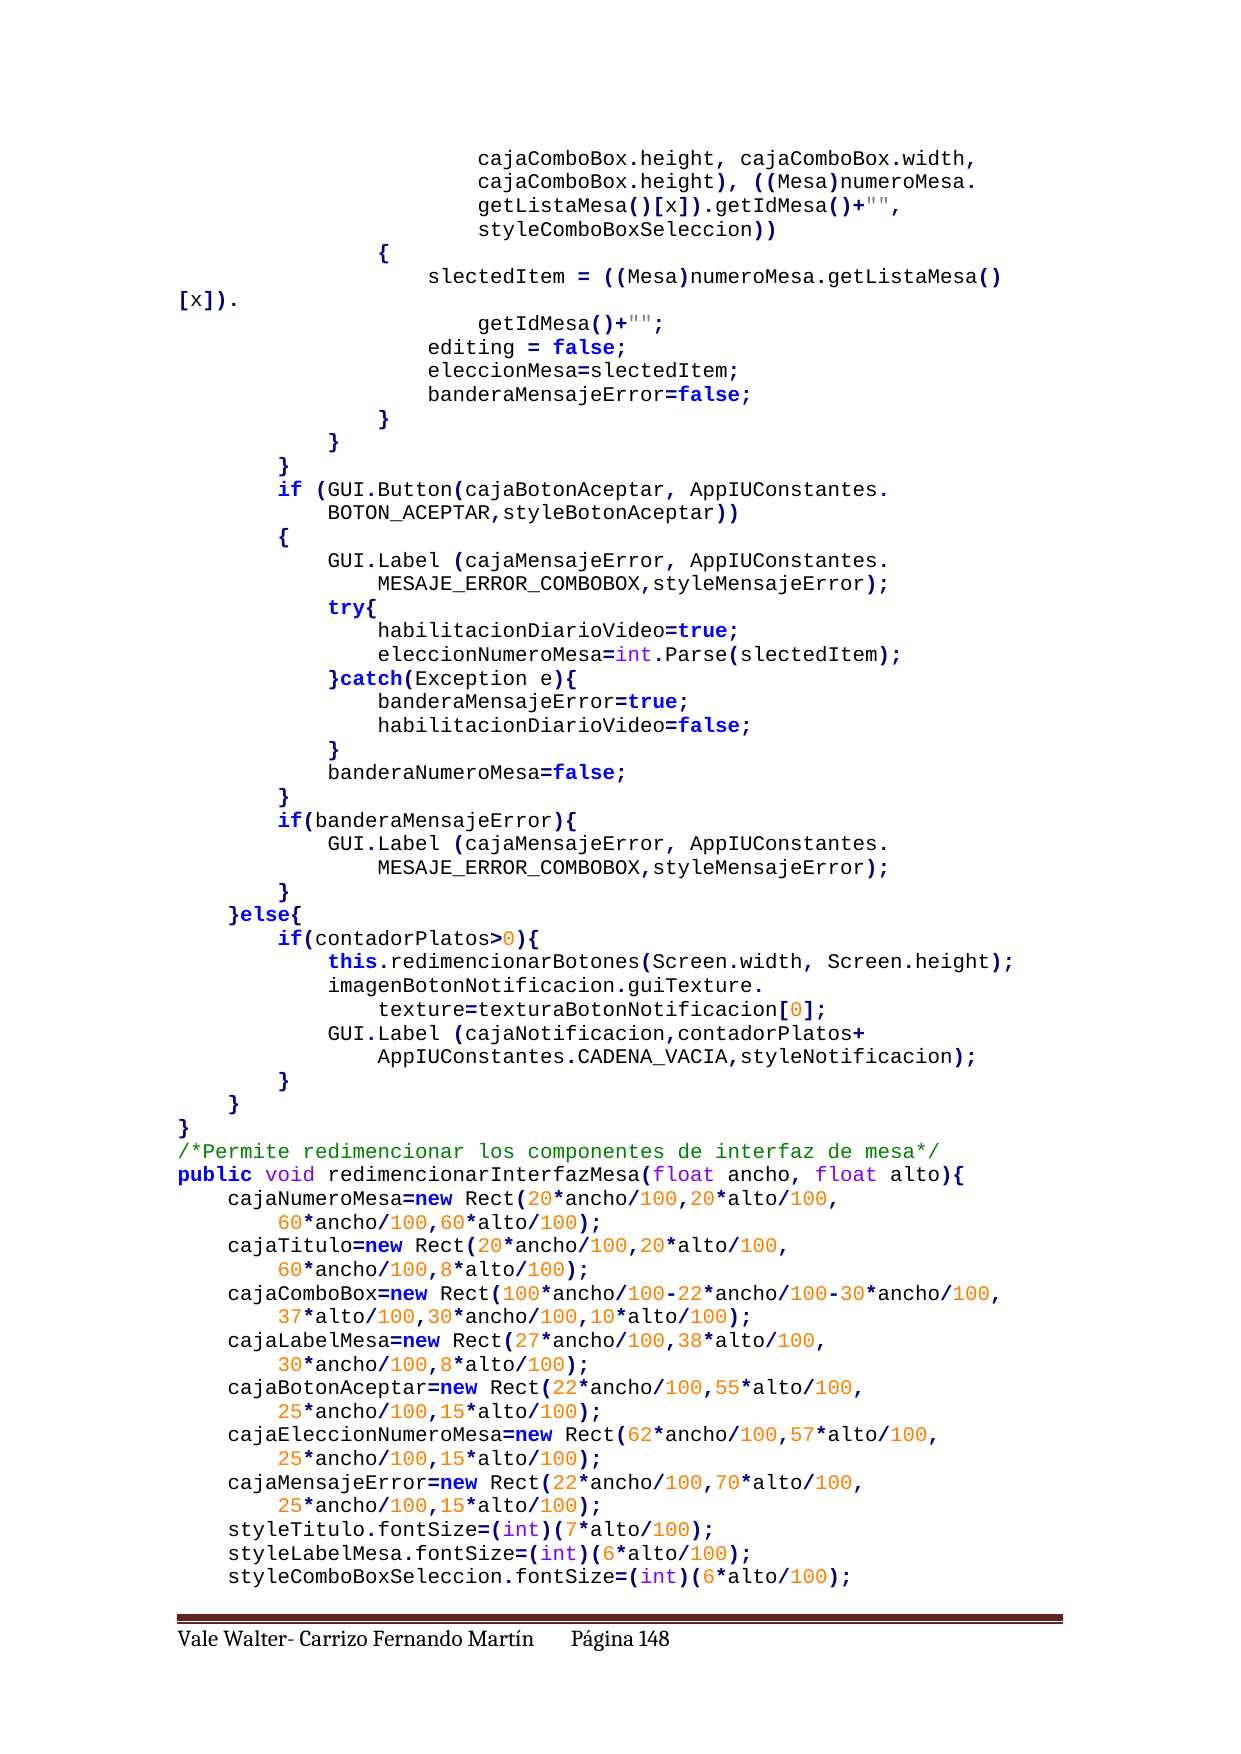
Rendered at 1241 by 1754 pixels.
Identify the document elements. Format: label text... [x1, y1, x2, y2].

text GUI.Label (cajaMensajeError, AppIUConstantes. [177, 833, 1063, 857]
text } [177, 1093, 1063, 1117]
text cajaTitulo=new Rect(20*ancho/100,20*alto/100, [177, 1235, 1063, 1259]
text cajaComboBox=new Rect(100*ancho/100-22*ancho/100-30*ancho/100, [177, 1283, 1063, 1306]
text styleTitulo.fontSize=(int)(7*alto/100); [177, 1519, 1063, 1543]
text }else{ [177, 904, 1063, 928]
text 37*alto/100,30*ancho/100,10*alto/100); [177, 1306, 1063, 1330]
text 30*ancho/100,8*alto/100); [177, 1353, 1063, 1377]
text BOTON_ACEPTAR,styleBotonAceptar)) [177, 502, 1063, 526]
text 60*ancho/100,60*alto/100); [177, 1212, 1063, 1235]
text { [177, 242, 1063, 266]
text styleComboBoxSeleccion)) [177, 218, 1063, 242]
text cajaLabelMesa=new Rect(27*ancho/100,38*alto/100, [177, 1330, 1063, 1353]
text eleccionNumeroMesa=int.Parse(slectedItem); [177, 644, 1063, 668]
text cajaMensajeError=new Rect(22*ancho/100,70*alto/100, [177, 1472, 1063, 1495]
text MESAJE_ERROR_COMBOBOX,styleMensajeError); [177, 857, 1063, 881]
text } [177, 881, 1063, 904]
text if (GUI.Button(cajaBotonAceptar, AppIUConstantes. [177, 479, 1063, 502]
text habilitacionDiarioVideo=false; [177, 715, 1063, 739]
text texture=texturaBotonNotificacion[0]; [177, 999, 1063, 1022]
text 25*ancho/100,15*alto/100); [177, 1448, 1063, 1472]
text } [177, 786, 1063, 810]
text getIdMesa()+""; [177, 313, 1063, 337]
text } [177, 1070, 1063, 1093]
text styleLabelMesa.fontSize=(int)(6*alto/100); [177, 1543, 1063, 1566]
text }catch(Exception e){ [177, 668, 1063, 691]
text GUI.Label (cajaMensajeError, AppIUConstantes. [177, 549, 1063, 573]
text GUI.Label (cajaNotificacion,contadorPlatos+ [177, 1022, 1063, 1046]
text /*Permite redimencionar los componentes de interfaz de mesa*/ [177, 1141, 1063, 1164]
text editing = false; [177, 337, 1063, 360]
text } [177, 408, 1063, 431]
text { [177, 526, 1063, 549]
text } [177, 739, 1063, 762]
text } [177, 431, 1063, 455]
text cajaNumeroMesa=new Rect(20*ancho/100,20*alto/100, [177, 1188, 1063, 1212]
text eleccionMesa=slectedItem; [177, 360, 1063, 384]
text cajaEleccionNumeroMesa=new Rect(62*ancho/100,57*alto/100, [177, 1424, 1063, 1448]
text } [177, 1117, 1063, 1141]
text public void redimencionarInterfazMesa(float ancho, float alto){ [177, 1164, 1063, 1188]
text try{ [177, 597, 1063, 621]
text if(banderaMensajeError){ [177, 810, 1063, 833]
text slectedItem = ((Mesa)numeroMesa.getListaMesa()[x]). [177, 266, 1063, 313]
text MESAJE_ERROR_COMBOBOX,styleMensajeError); [177, 573, 1063, 597]
text 60*ancho/100,8*alto/100); [177, 1259, 1063, 1283]
text cajaBotonAceptar=new Rect(22*ancho/100,55*alto/100, [177, 1377, 1063, 1401]
text 25*ancho/100,15*alto/100); [177, 1401, 1063, 1424]
text 25*ancho/100,15*alto/100); [177, 1495, 1063, 1519]
text banderaMensajeError=true; [177, 691, 1063, 715]
text AppIUConstantes.CADENA_VACIA,styleNotificacion); [177, 1046, 1063, 1070]
text getListaMesa()[x]).getIdMesa()+"", [177, 195, 1063, 218]
text if(contadorPlatos>0){ [177, 928, 1063, 952]
text } [177, 455, 1063, 479]
text imagenBotonNotificacion.guiTexture. [177, 975, 1063, 999]
text styleComboBoxSeleccion.fontSize=(int)(6*alto/100); [177, 1566, 1063, 1590]
text this.redimencionarBotones(Screen.width, Screen.height); [177, 952, 1063, 975]
text banderaNumeroMesa=false; [177, 762, 1063, 786]
text habilitacionDiarioVideo=true; [177, 621, 1063, 644]
text cajaComboBox.height), ((Mesa)numeroMesa. [177, 171, 1063, 195]
text cajaComboBox.height, cajaComboBox.width, [177, 148, 1063, 171]
text banderaMensajeError=false; [177, 384, 1063, 408]
